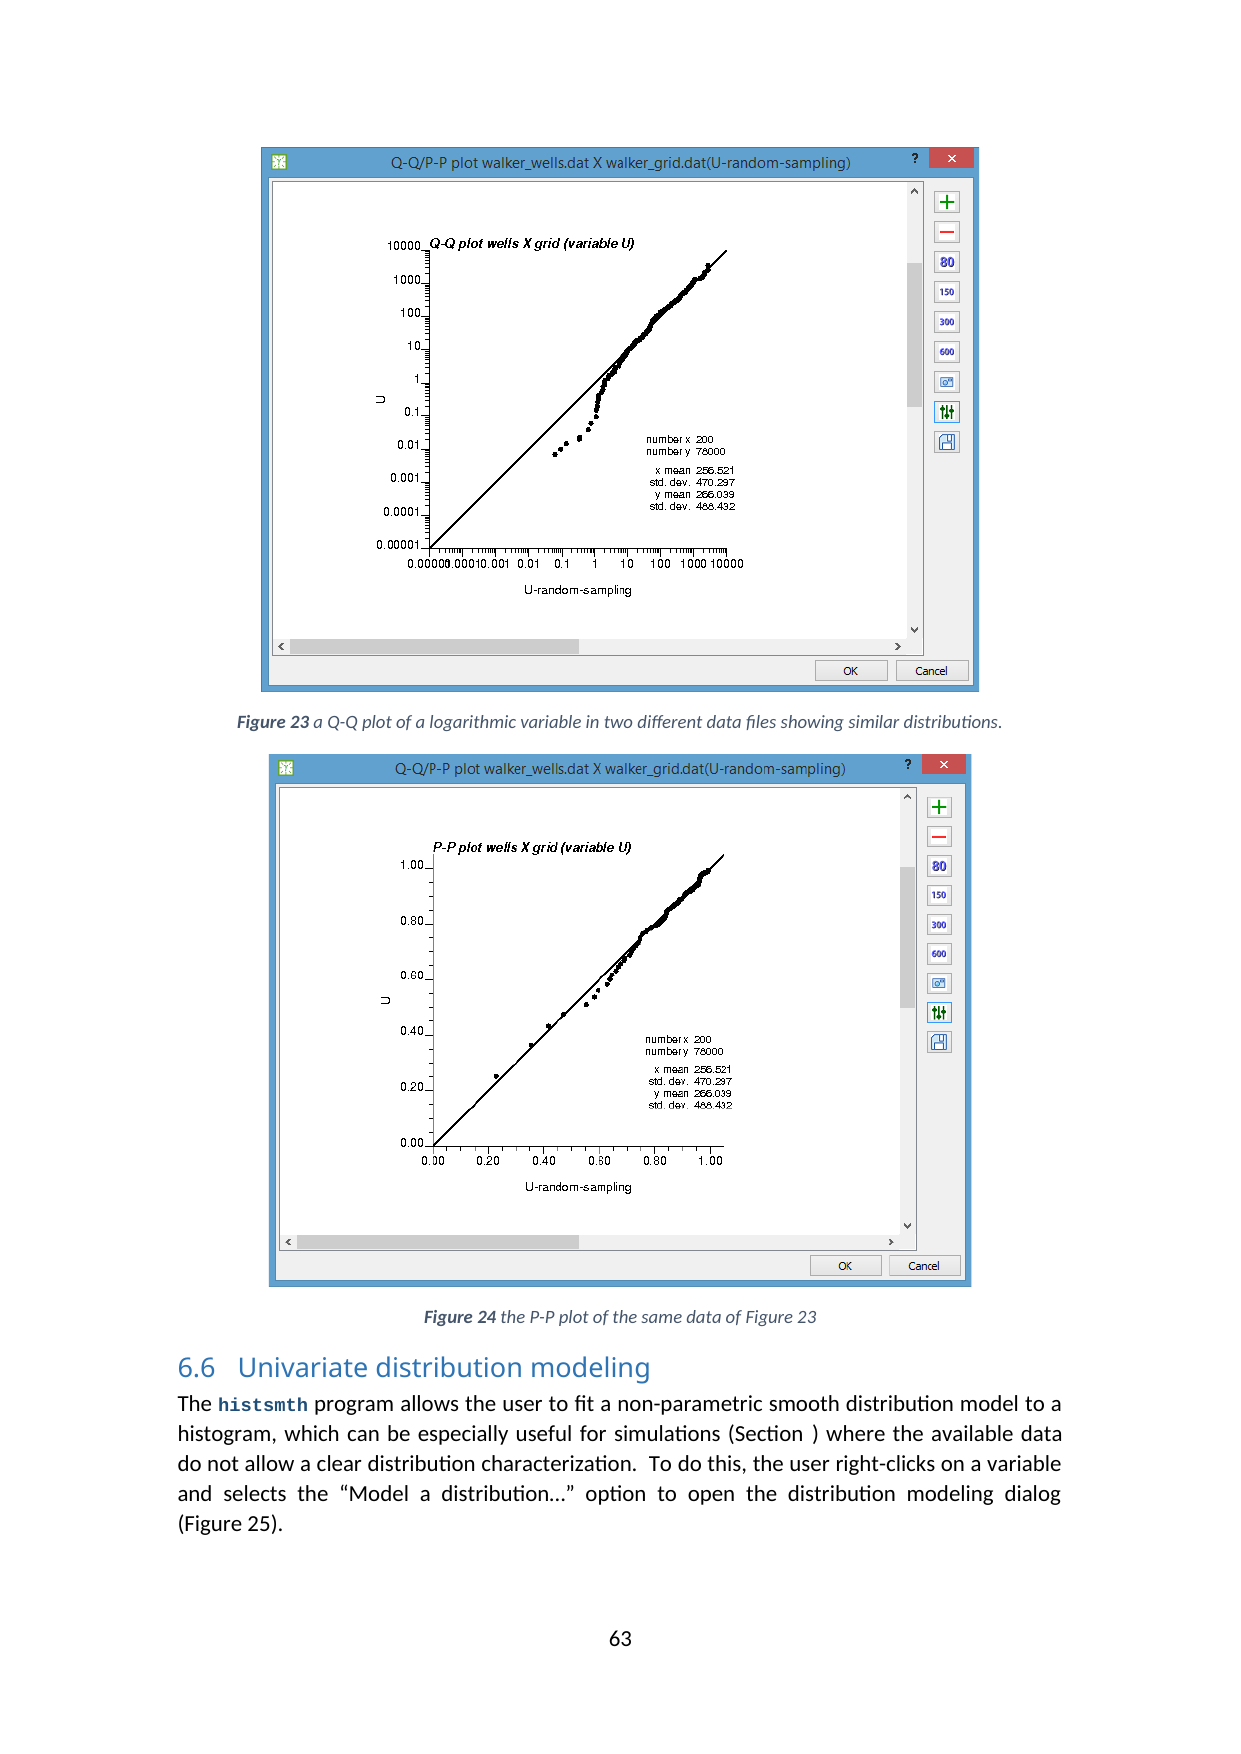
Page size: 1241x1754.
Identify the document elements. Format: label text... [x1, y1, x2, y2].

text Figure 23 a Q-Q plot of a logarithmic variable in two different data files showing similar distributions. [177, 710, 1063, 733]
picture [261, 147, 980, 692]
picture [268, 754, 972, 1287]
text The histsmth program allows the user to fit a non-parametric smooth distribution model to a histogram, which can be especially useful for simulations (Section 0) where the available data do not allow a clear distribution characterization. To do this, the user right-clicks on a variable and selects the “Model a distribution…” option to open the distribution modeling dialog (Figure 25). [177, 1389, 1063, 1537]
text Figure 24 the P-P plot of the same data of Figure 23 [177, 1305, 1063, 1328]
subtitle Univariate distribution modeling [177, 1349, 1063, 1386]
